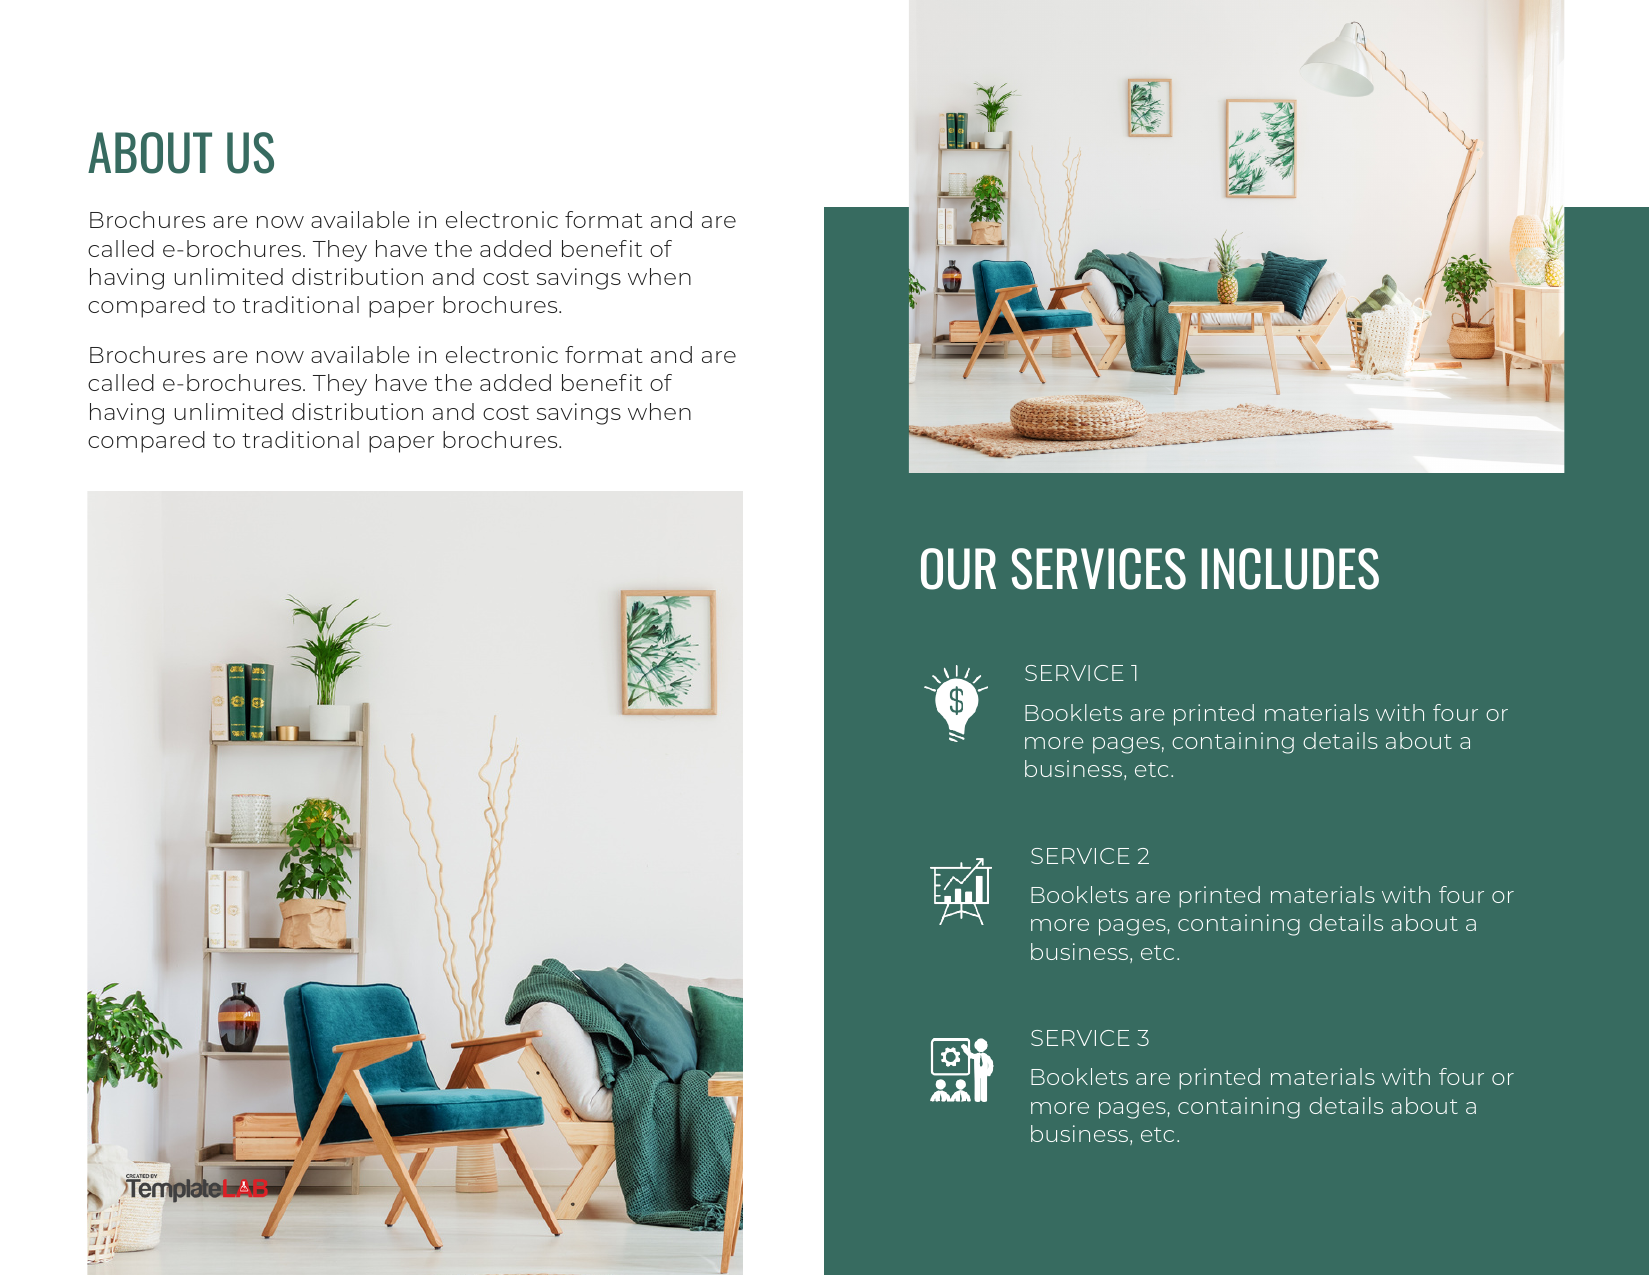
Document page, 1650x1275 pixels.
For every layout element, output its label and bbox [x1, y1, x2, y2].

picture [924, 665, 988, 742]
picture [908, 0, 1565, 473]
picture [930, 858, 992, 925]
picture [87, 491, 743, 1275]
picture [930, 1038, 994, 1102]
